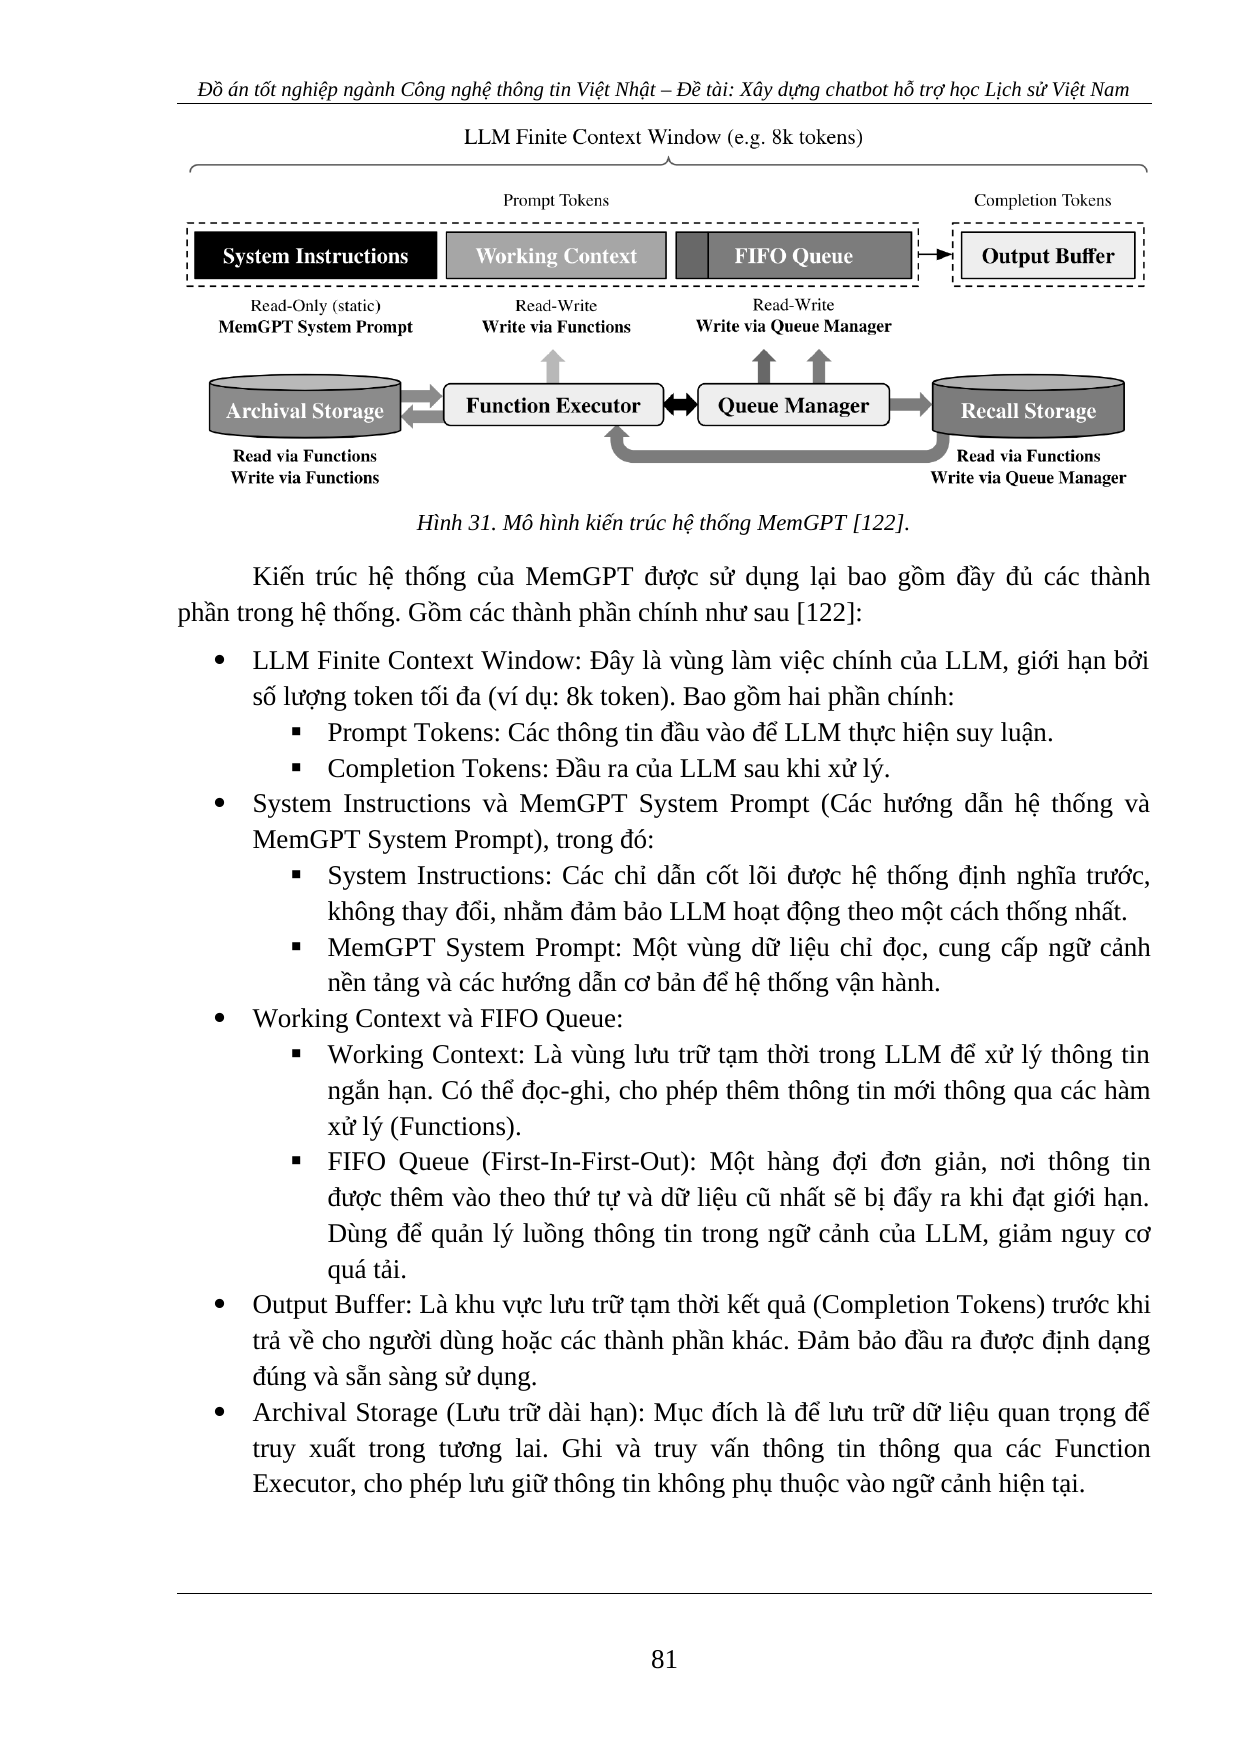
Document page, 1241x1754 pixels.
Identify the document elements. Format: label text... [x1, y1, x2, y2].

list LLM Finite Context Window: Đây là vùng làm việc chính của LLM, giới hạn bởi số lượng token tối đa (ví dụ: 8k token). Bao gồm hai phần chính: [215, 644, 1152, 711]
text Kiến trúc hệ thống của MemGPT được sử dụng lại bao gồm đầy đủ các thành phần trong hệ thống. Gồm các thành phần chính như sau : [177, 560, 1152, 627]
list Output Buffer: Là khu vực lưu trữ tạm thời kết quả (Completion Tokens) trước khi trả về cho người dùng hoặc các thành phần khác. Đảm bảo đầu ra được định dạng đúng và sẵn sàng sử dụng. [215, 1288, 1152, 1391]
list Prompt Tokens: Các thông tin đầu vào để LLM thực hiện suy luận. [290, 716, 1152, 747]
list Archival Storage (Lưu trữ dài hạn): Mục đích là để lưu trữ dữ liệu quan trọng để truy xuất trong tương lai. Ghi và truy vấn thông tin thông qua các Function Executor, cho phép lưu giữ thông tin không phụ thuộc vào ngữ cảnh hiện tại. [215, 1396, 1152, 1498]
list Working Context: Là vùng lưu trữ tạm thời trong LLM để xử lý thông tin ngắn hạn. Có thể đọc-ghi, cho phép thêm thông tin mới thông qua các hàm xử lý (Functions). [290, 1038, 1152, 1141]
list Completion Tokens: Đầu ra của LLM sau khi xử lý. [290, 752, 1152, 783]
list Working Context và FIFO Queue: [215, 1002, 1152, 1033]
list System Instructions: Các chỉ dẫn cốt lõi được hệ thống định nghĩa trước, không thay đổi, nhằm đảm bảo LLM hoạt động theo một cách thống nhất. [290, 859, 1152, 926]
text Hình 42. Mô hình kiến trúc hệ thống MemGPT . [177, 509, 1152, 536]
list MemGPT System Prompt: Một vùng dữ liệu chỉ đọc, cung cấp ngữ cảnh nền tảng và các hướng dẫn cơ bản để hệ thống vận hành. [290, 931, 1152, 998]
list FIFO Queue (First-In-First-Out): Một hàng đợi đơn giản, nơi thông tin được thêm vào theo thứ tự và dữ liệu cũ nhất sẽ bị đẩy ra khi đạt giới hạn. Dùng để quản lý luồng thông tin trong ngữ cảnh của LLM, giảm nguy cơ quá tải. [290, 1146, 1152, 1284]
list System Instructions và MemGPT System Prompt (Các hướng dẫn hệ thống và MemGPT System Prompt), trong đó: [215, 788, 1152, 854]
